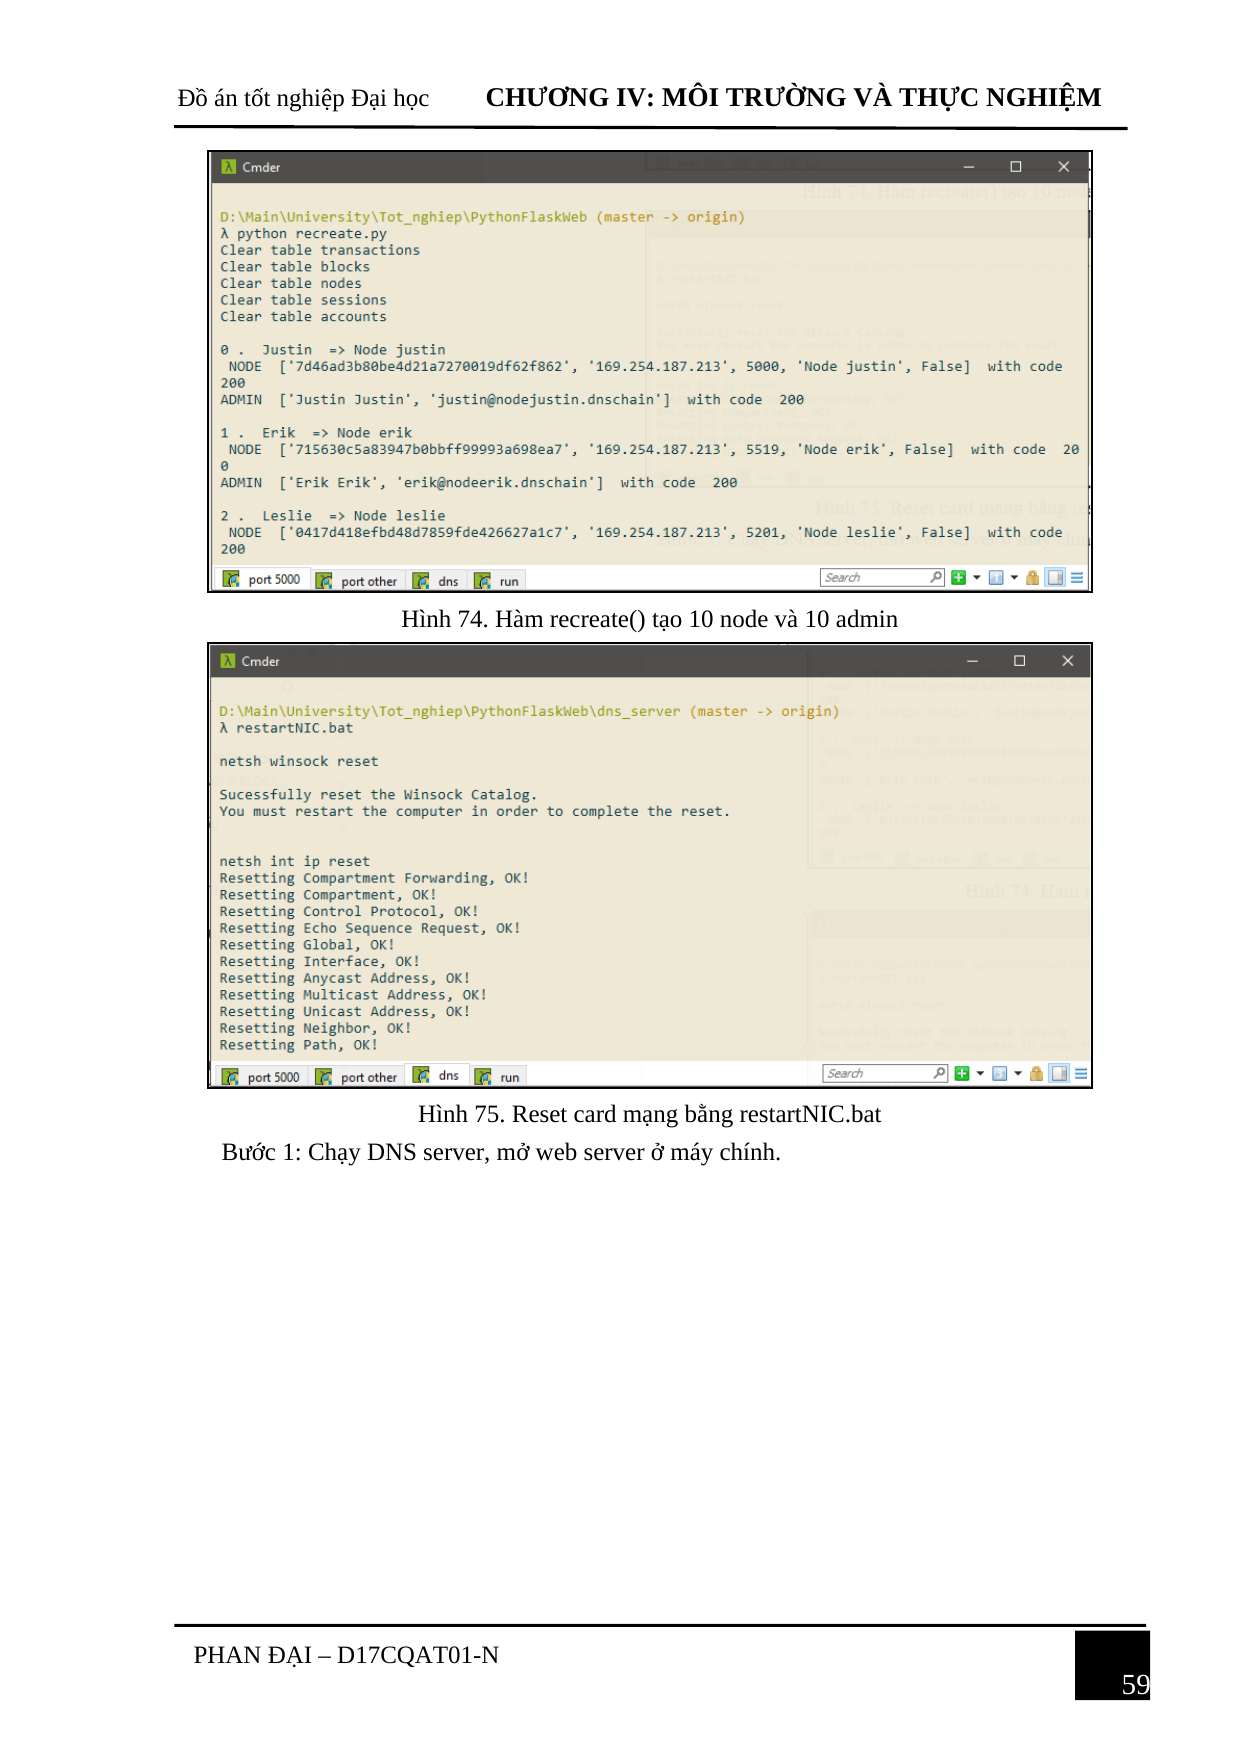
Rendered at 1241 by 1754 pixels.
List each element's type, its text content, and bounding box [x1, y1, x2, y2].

text Hình 74. Hàm recreate() tạo 10 node và 10 admin [177, 604, 1122, 632]
list Bước 1: Chạy DNS server, mở web server ở máy chính. [221, 1137, 1122, 1166]
text Hình 75. Reset card mạng bằng restartNIC.bat [177, 1099, 1122, 1128]
picture [209, 152, 1091, 591]
picture [209, 644, 1091, 1087]
